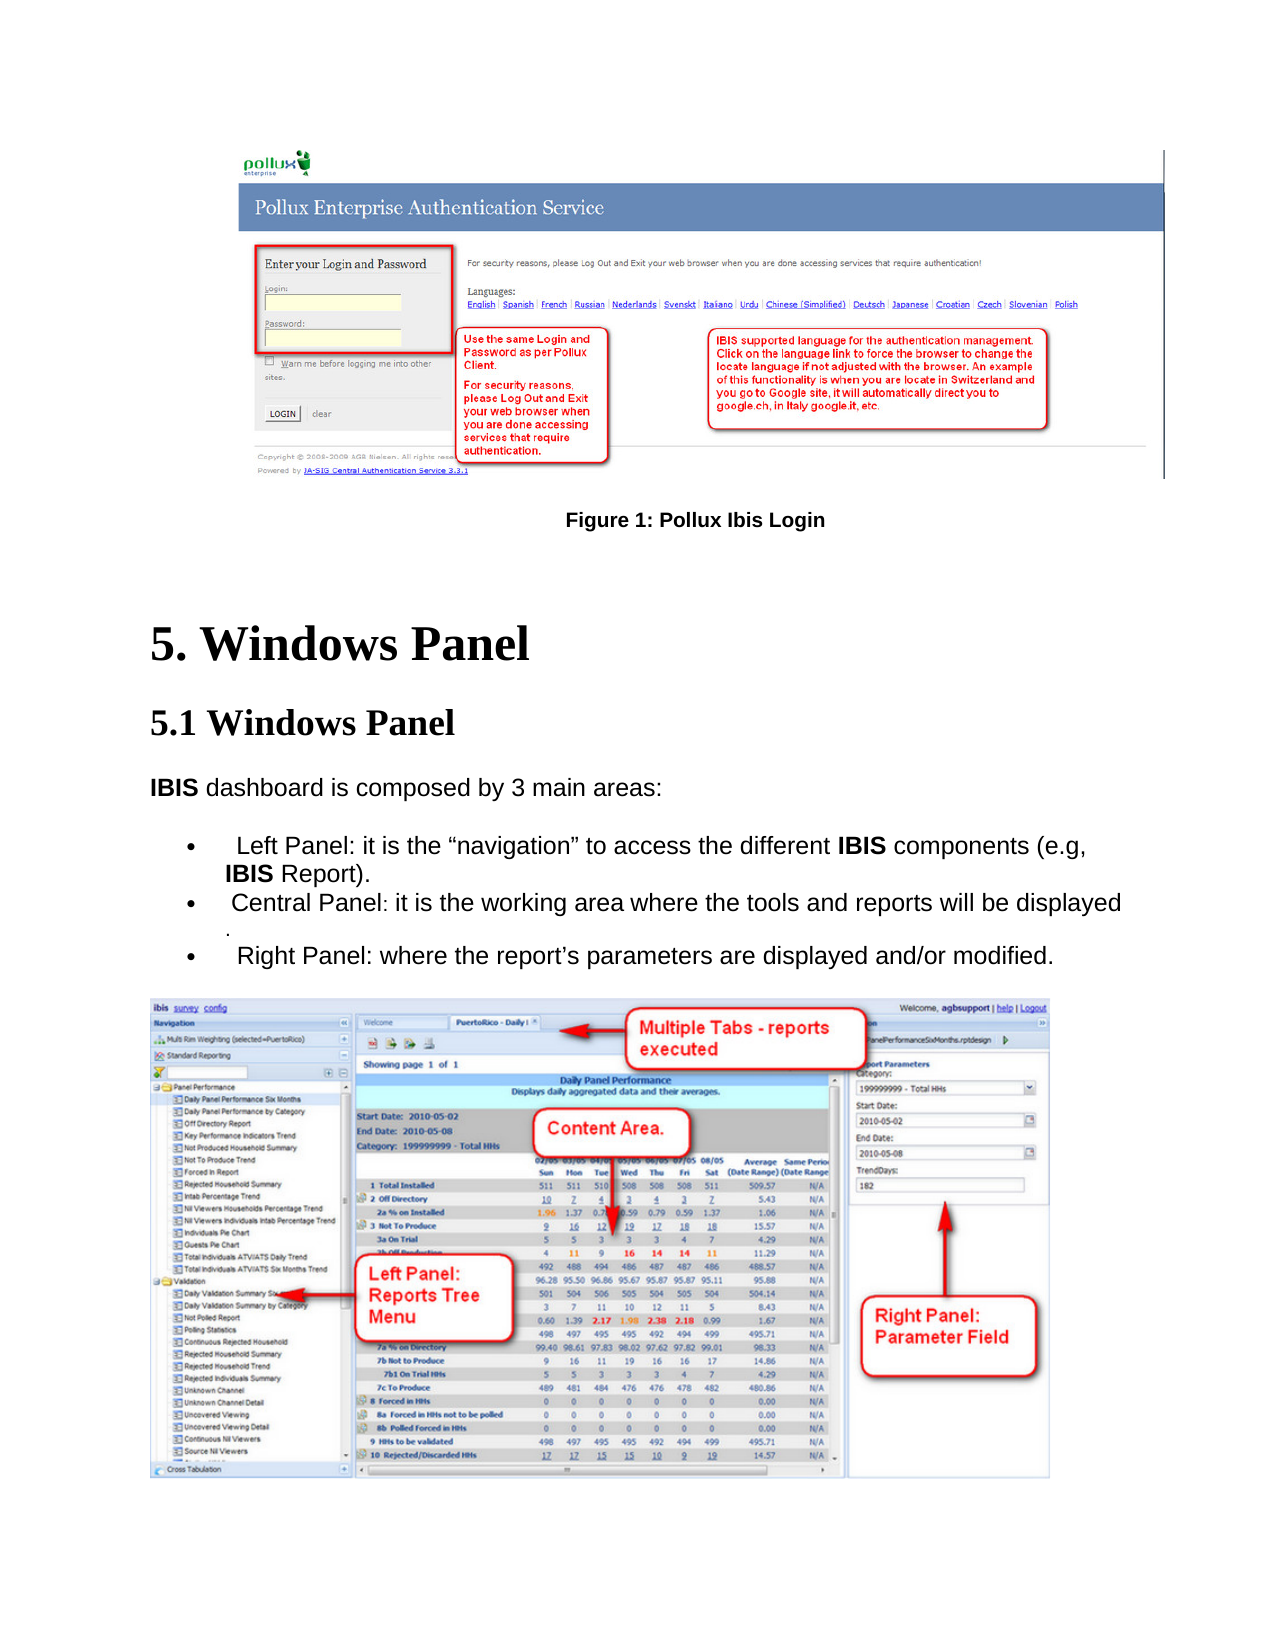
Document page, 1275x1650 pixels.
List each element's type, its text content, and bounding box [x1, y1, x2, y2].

picture [238, 150, 1165, 479]
text 5.1 Windows Panel [150, 700, 1125, 743]
list Left Panel: it is the “navigation” to access the different IBIS components (e.g, IBIS Report). [187, 831, 1125, 888]
list Right Panel: where the report’s parameters are displayed and/or modified. [187, 941, 1125, 969]
text IBIS dashboard is composed by 3 main areas: [150, 773, 1125, 801]
text Figure 1: Pollux Ibis Login [239, 507, 1125, 531]
text 5. Windows Panel [150, 614, 1125, 671]
list Central Panel: it is the working area where the tools and reports will be displayed . [187, 888, 1125, 941]
picture [150, 998, 1050, 1479]
